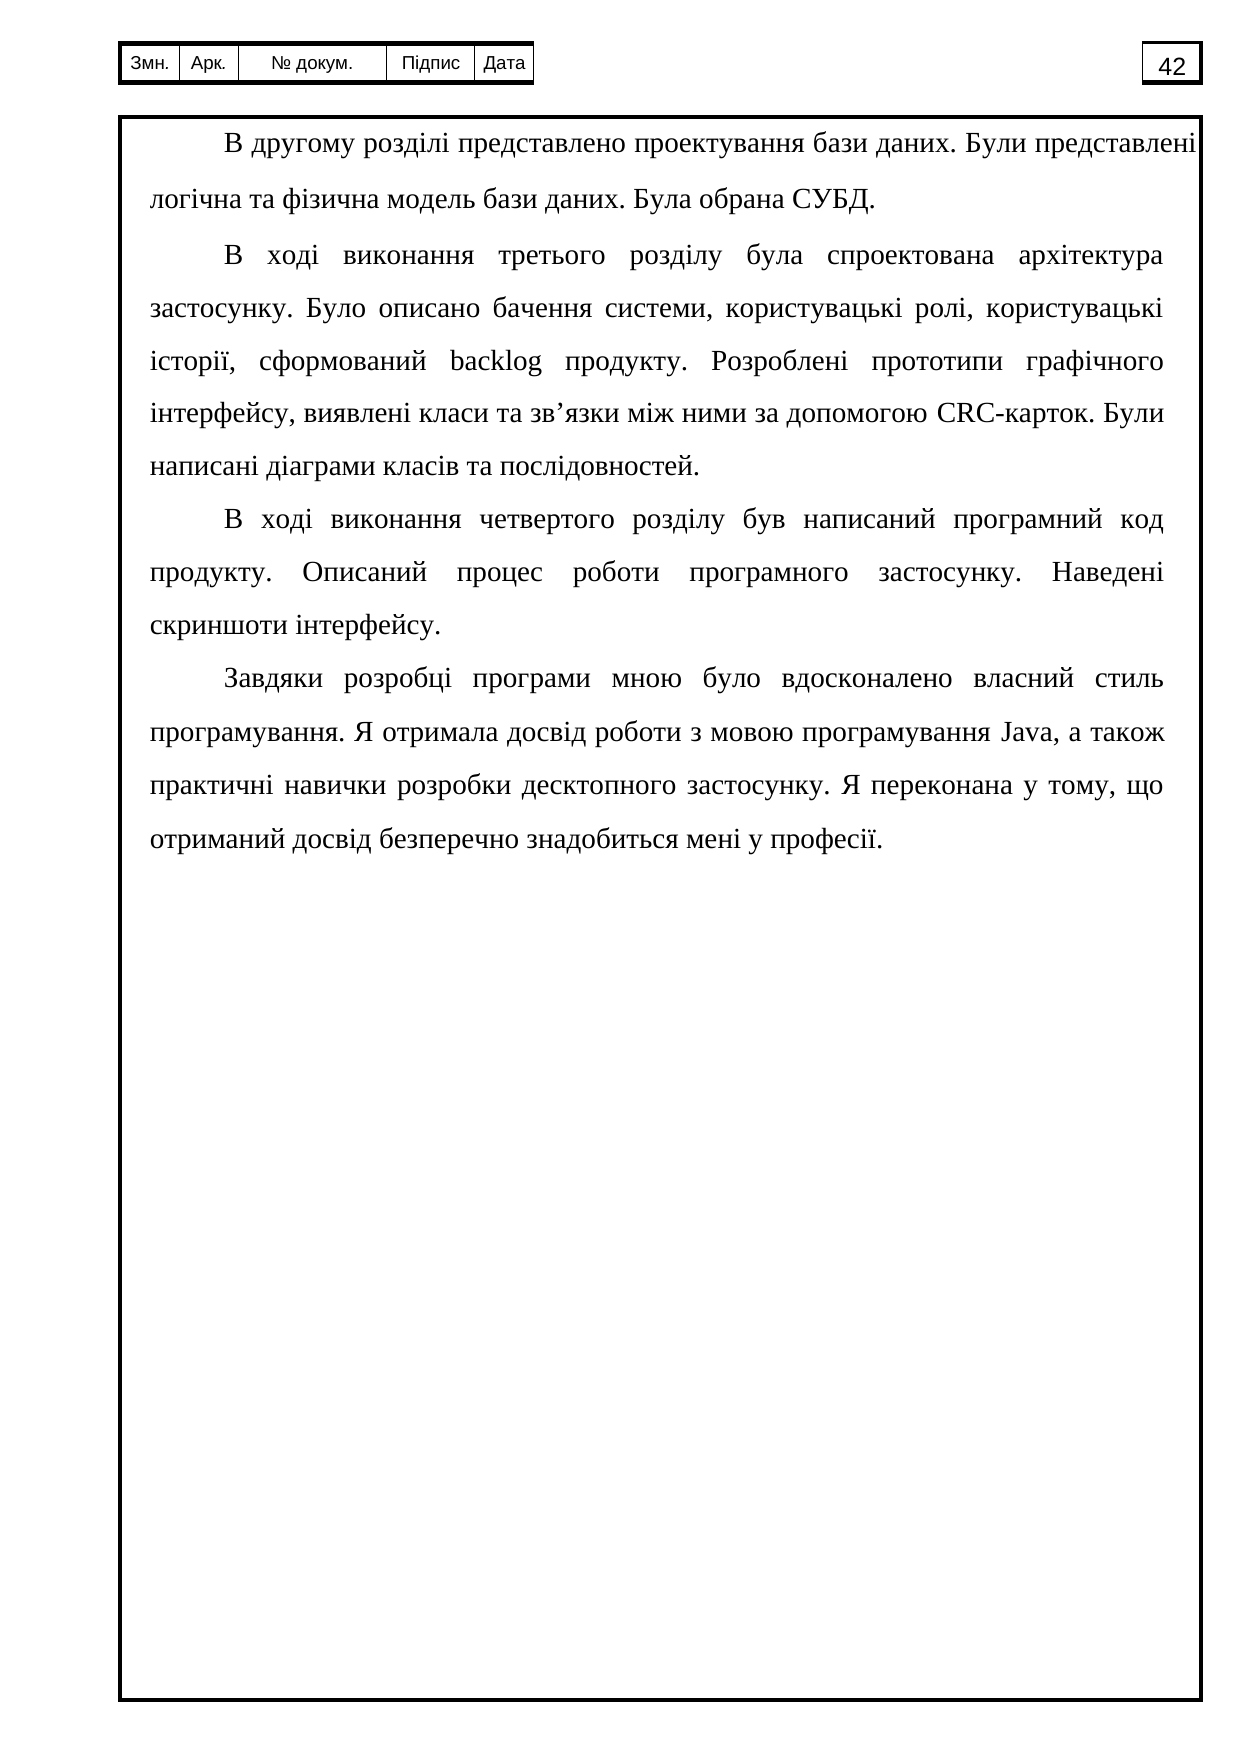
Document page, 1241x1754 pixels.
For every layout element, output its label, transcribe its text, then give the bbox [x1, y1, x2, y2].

table_cell Підпис [387, 46, 474, 80]
table_cell Дата [475, 46, 533, 80]
table_cell № докум. [239, 46, 386, 80]
table_cell 42 [1143, 44, 1199, 80]
table_cell Арк. [180, 46, 238, 80]
table_cell Змн. [122, 46, 179, 80]
table_header В другому розділі представлено проектування бази даних. Були представлені логічна та фізична модель бази даних. Була обрана СУБД. В ході виконання третього розділу була спроектована архітектура застосунку. Було описано бачення системи, користувацькі ролі, користувацькі історії, сформований backlog продукту. Розроблені прототипи графічного інтерфейсу, виявлені класи та зв’язки між ними за допомогою CRC-карток. Були написані діаграми класів та послідовностей. В ході виконання четвертого розділу був написаний програмний код продукту. Описаний процес роботи програмного застосунку. Наведені скриншоти інтерфейсу. Завдяки розробці програми мною було вдосконалено власний стиль програмування. Я отримала досвід роботи з мовою програмування Java, а також практичні навички розробки десктопного застосунку. Я переконана у тому, що отриманий досвід безперечно знадобиться мені у професії. [122, 119, 1199, 1698]
